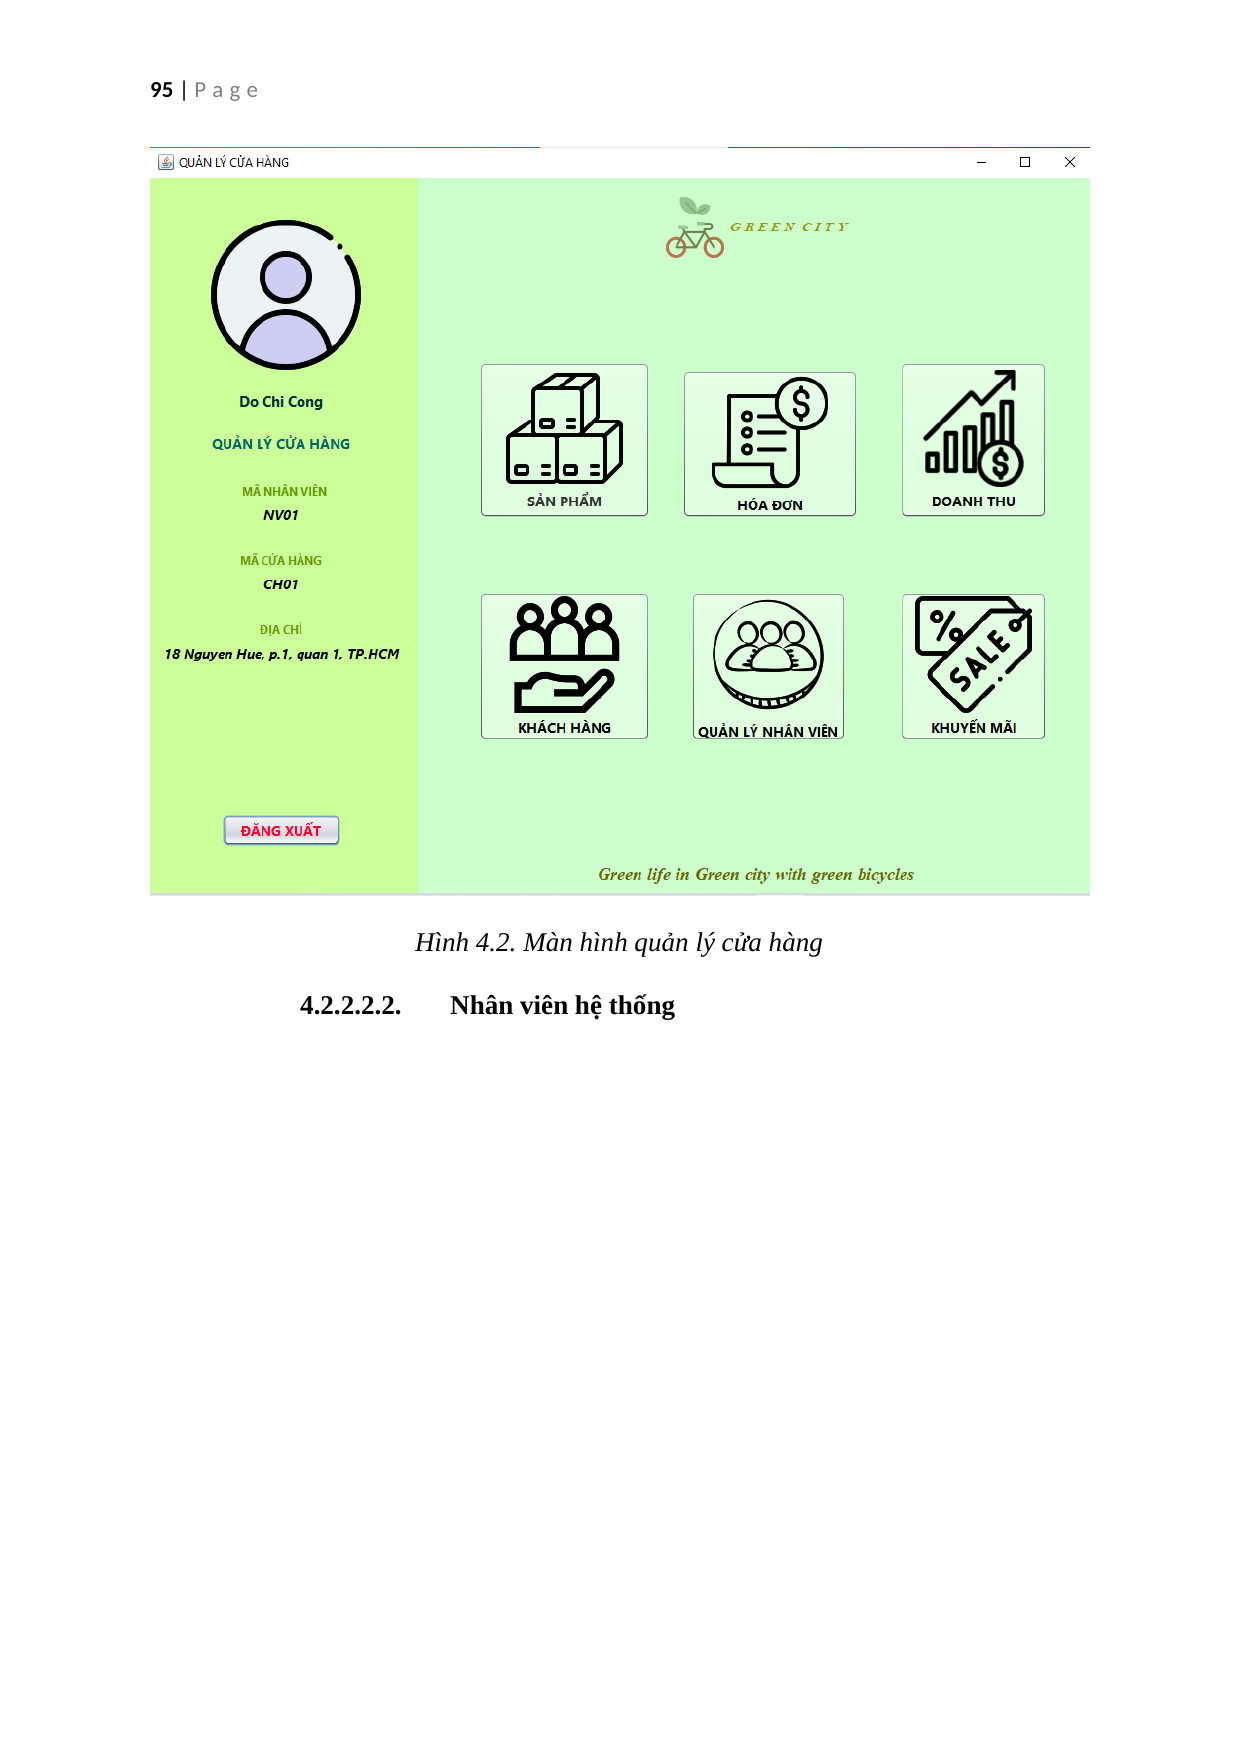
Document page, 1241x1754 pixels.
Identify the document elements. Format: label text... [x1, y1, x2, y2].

list Nhân viên hệ thống [300, 989, 1090, 1020]
picture [150, 147, 1091, 896]
text Hình 4.2. Màn hình quản lý cửa hàng [150, 926, 1090, 957]
